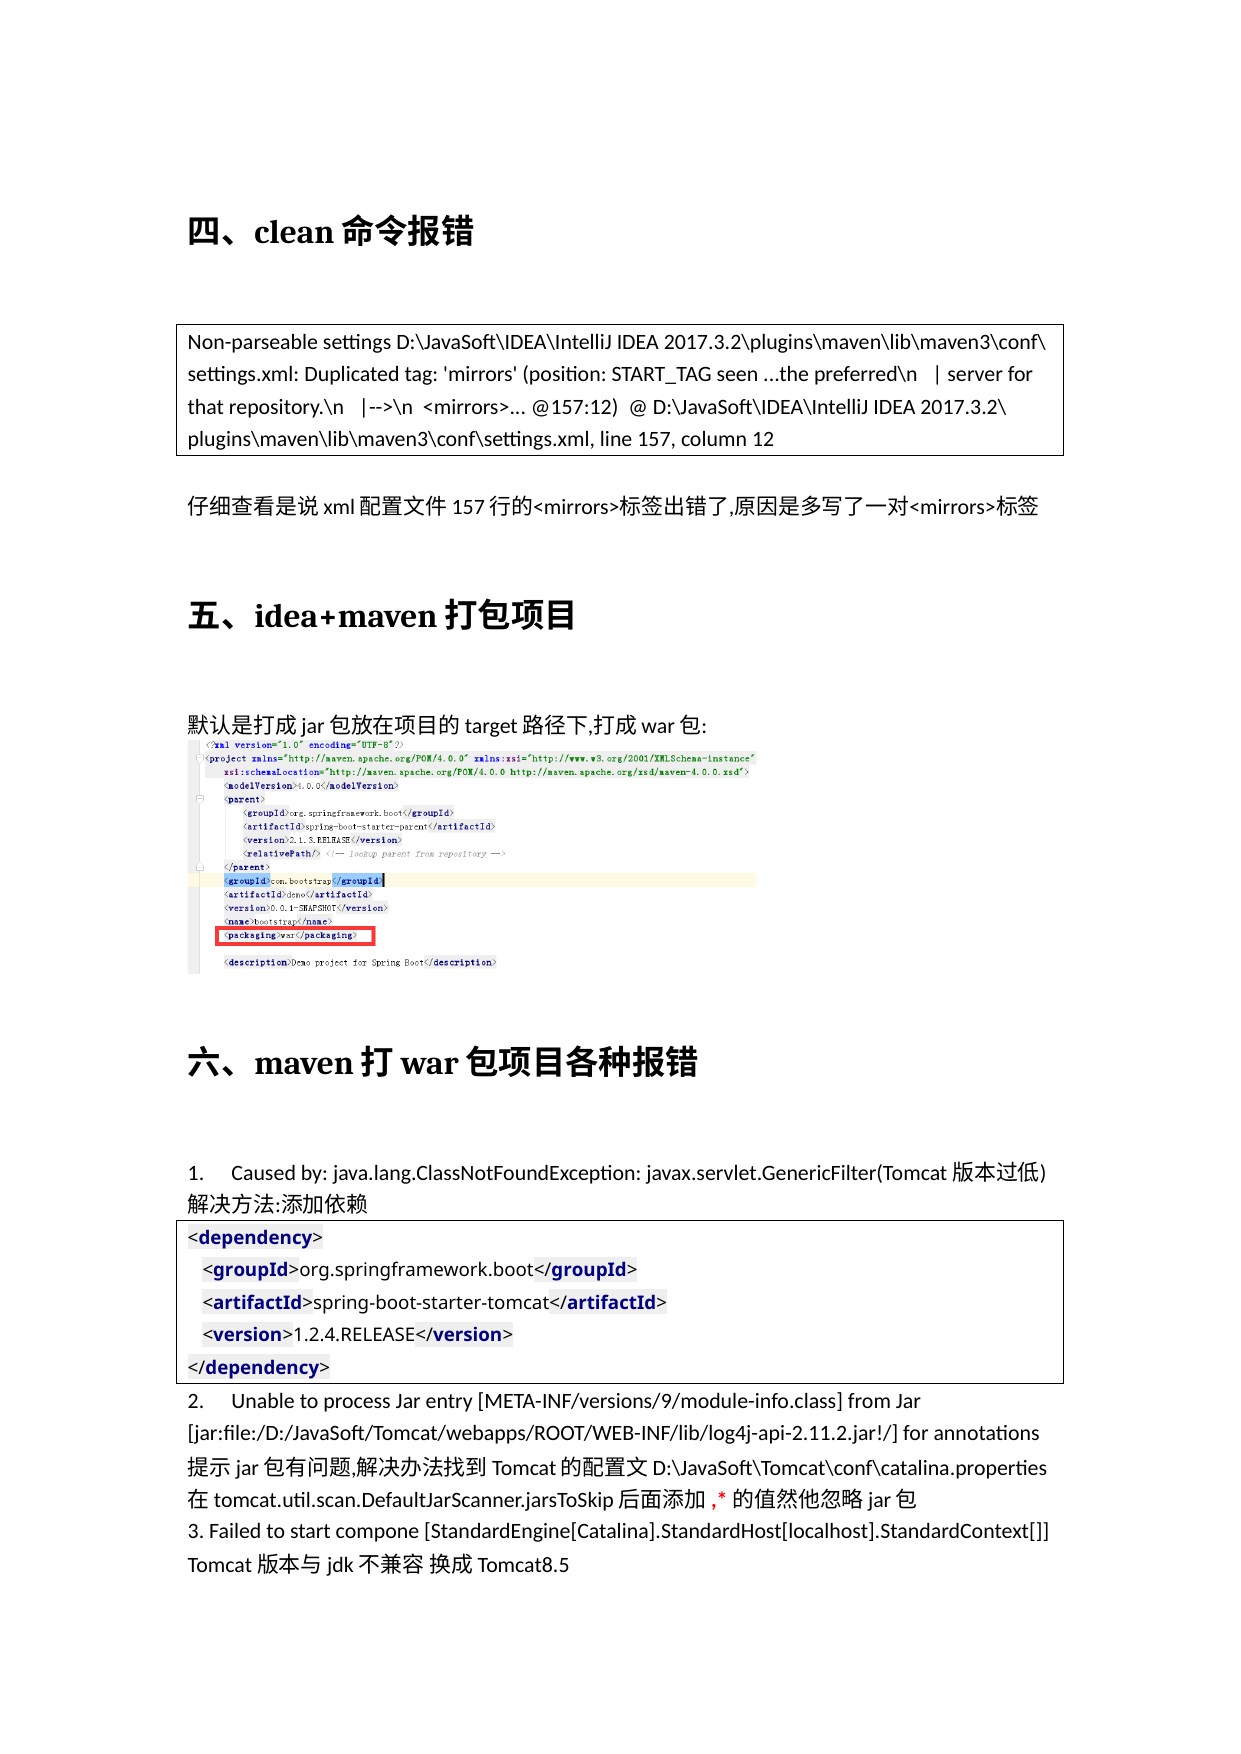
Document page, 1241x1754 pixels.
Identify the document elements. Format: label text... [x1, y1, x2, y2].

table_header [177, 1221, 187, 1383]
subtitle 四、clean命令报错 [187, 197, 1053, 262]
text 1. Caused by: java.lang.ClassNotFoundException: javax.servlet.GenericFilter(Tomcat版本过低) [187, 1154, 1053, 1187]
text 3. Failed to start compone [StandardEngine[Catalina].StandardHost[localhost].StandardContext[]] [187, 1514, 1053, 1547]
text 在tomcat.util.scan.DefaultJarScanner.jarsToSkip后面添加 ,* 的值然他忽略jar包 [187, 1482, 1053, 1514]
text 2. Unable to process Jar entry [META-INF/versions/9/module-info.class] from Jar [jar:file:/D:/JavaSoft/Tomcat/webapps/ROOT/WEB-INF/lib/log4j-api-2.11.2.jar!/] for annotations [187, 1384, 1053, 1449]
picture [187, 740, 757, 974]
text 提示jar包有问题,解决办法找到Tomcat的配置文D:\JavaSoft\Tomcat\conf\catalina.properties [187, 1449, 1053, 1482]
text 仔细查看是说xml配置文件157行的<mirrors>标签出错了,原因是多写了一对<mirrors>标签 [187, 488, 1053, 521]
subtitle 六、maven打war包项目各种报错 [187, 1027, 1053, 1092]
text 默认是打成jar包放在项目的target路径下,打成war包: [187, 708, 1053, 740]
subtitle 五、idea+maven打包项目 [187, 581, 1053, 646]
text 解决方法:添加依赖 [187, 1187, 1053, 1219]
text Tomcat 版本与jdk 不兼容 换成Tomcat8.5 [187, 1547, 1053, 1579]
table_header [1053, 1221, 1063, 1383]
table_header Non-parseable settings D:\JavaSoft\IDEA\IntelliJ IDEA 2017.3.2\plugins\maven\lib\maven3\conf\settings.xml: Duplicated tag: 'mirrors' (position: START_TAG seen ...the preferred\n | server for that repository.\n |-->\n <mirrors>... @157:12) @ D:\JavaSoft\IDEA\IntelliJ IDEA 2017.3.2\plugins\maven\lib\maven3\conf\settings.xml, line 157, column 12 [177, 325, 1063, 455]
